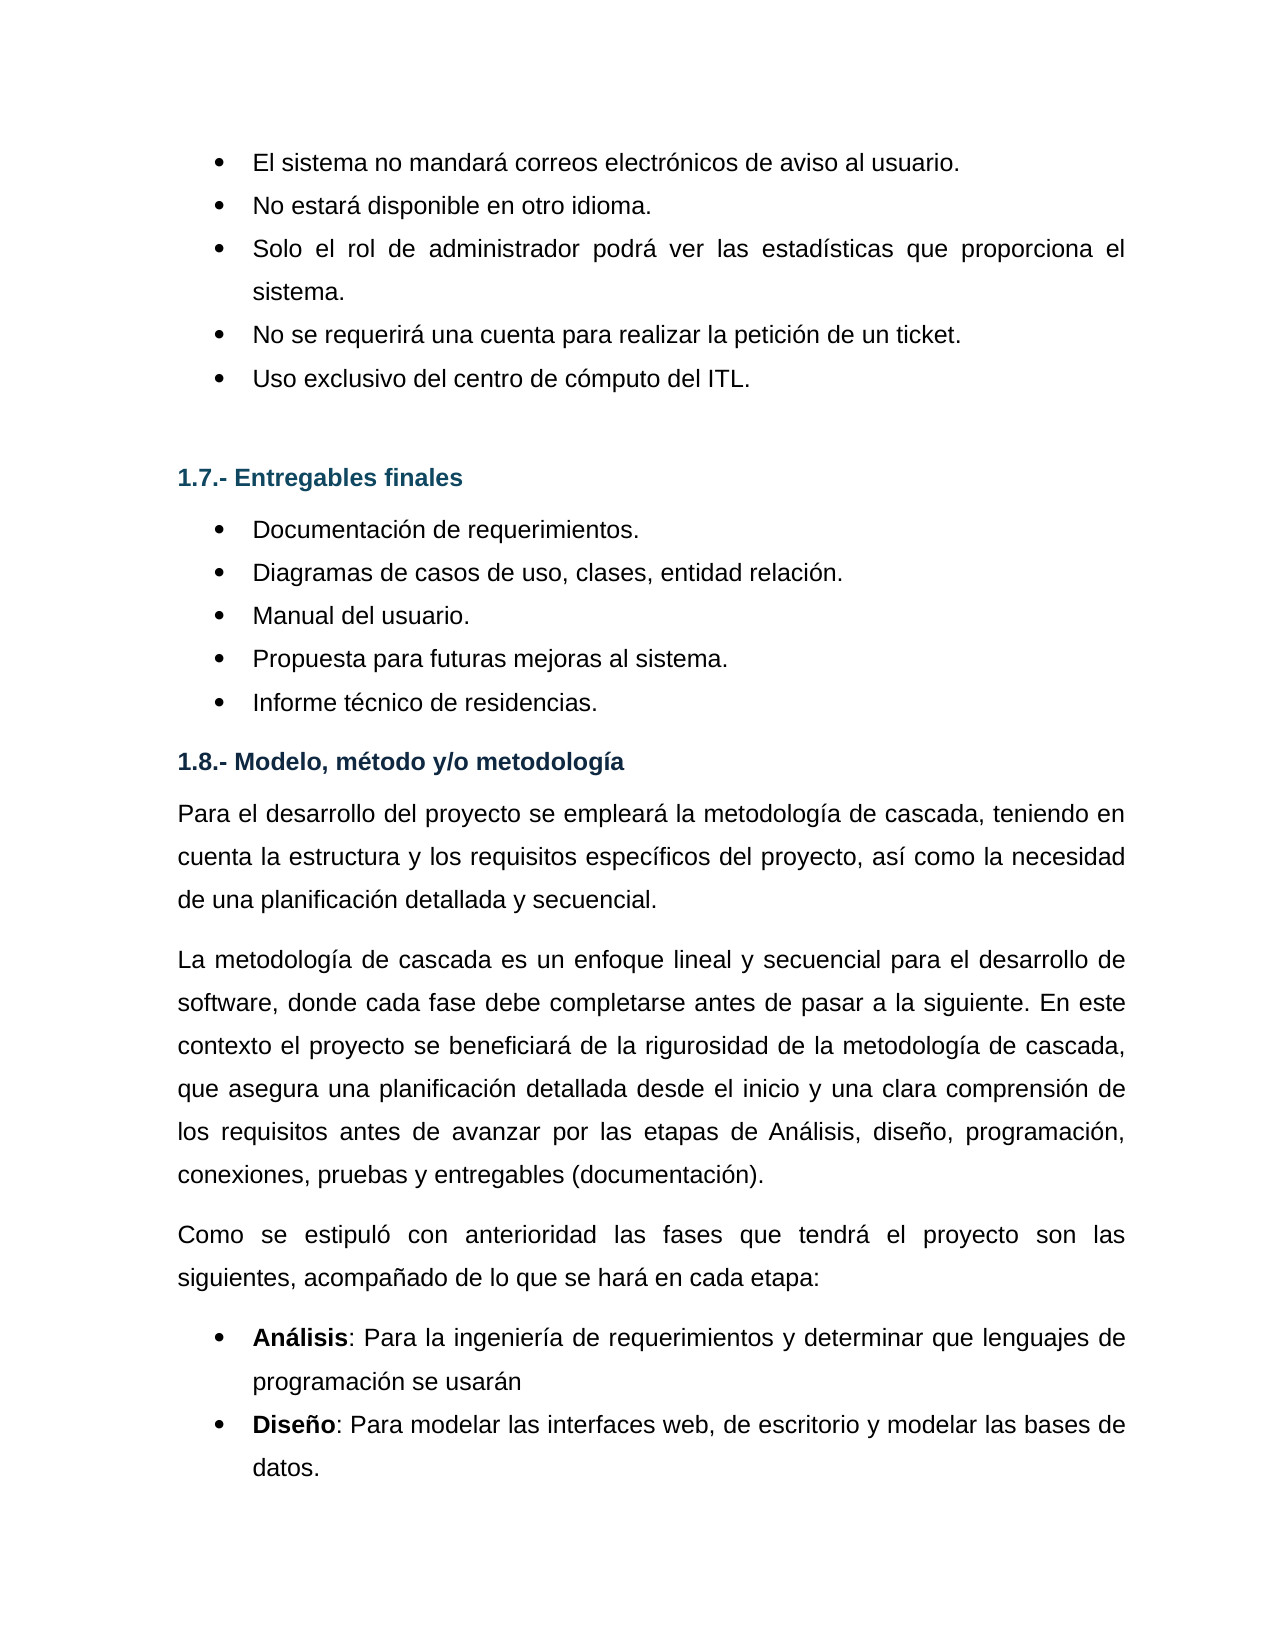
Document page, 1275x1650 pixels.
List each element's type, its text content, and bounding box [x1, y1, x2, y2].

subtitle 1.7.- Entregables finales [177, 463, 1127, 492]
list Uso exclusivo del centro de cómputo del ITL. [215, 364, 1127, 393]
list Propuesta para futuras mejoras al sistema. [215, 644, 1127, 673]
text Para el desarrollo del proyecto se empleará la metodología de cascada, teniendo en cuenta la estructura y los requisitos específicos del proyecto, así como la necesidad de una planificación detallada y secuencial. [177, 799, 1127, 914]
list Solo el rol de administrador podrá ver las estadísticas que proporciona el sistema. [215, 234, 1127, 306]
list Informe técnico de residencias. [215, 687, 1127, 716]
list Documentación de requerimientos. [215, 514, 1127, 543]
text La metodología de cascada es un enfoque lineal y secuencial para el desarrollo de software, donde cada fase debe completarse antes de pasar a la siguiente. En este contexto el proyecto se beneficiará de la rigurosidad de la metodología de cascada, que asegura una planificación detallada desde el inicio y una clara comprensión de los requisitos antes de avanzar por las etapas de Análisis, diseño, programación, conexiones, pruebas y entregables (documentación). [177, 945, 1127, 1189]
list El sistema no mandará correos electrónicos de aviso al usuario. [215, 148, 1127, 177]
list No se requerirá una cuenta para realizar la petición de un ticket. [215, 321, 1127, 349]
subtitle 1.8.- Modelo, método y/o metodología [177, 747, 1127, 776]
text Como se estipuló con anterioridad las fases que tendrá el proyecto son las siguientes, acompañado de lo que se hará en cada etapa: [177, 1220, 1127, 1292]
list Diagramas de casos de uso, clases, entidad relación. [215, 558, 1127, 587]
list Análisis: Para la ingeniería de requerimientos y determinar que lenguajes de programación se usarán [215, 1323, 1127, 1395]
list No estará disponible en otro idioma. [215, 191, 1127, 220]
list Diseño: Para modelar las interfaces web, de escritorio y modelar las bases de datos. [215, 1409, 1127, 1482]
list Manual del usuario. [215, 601, 1127, 630]
